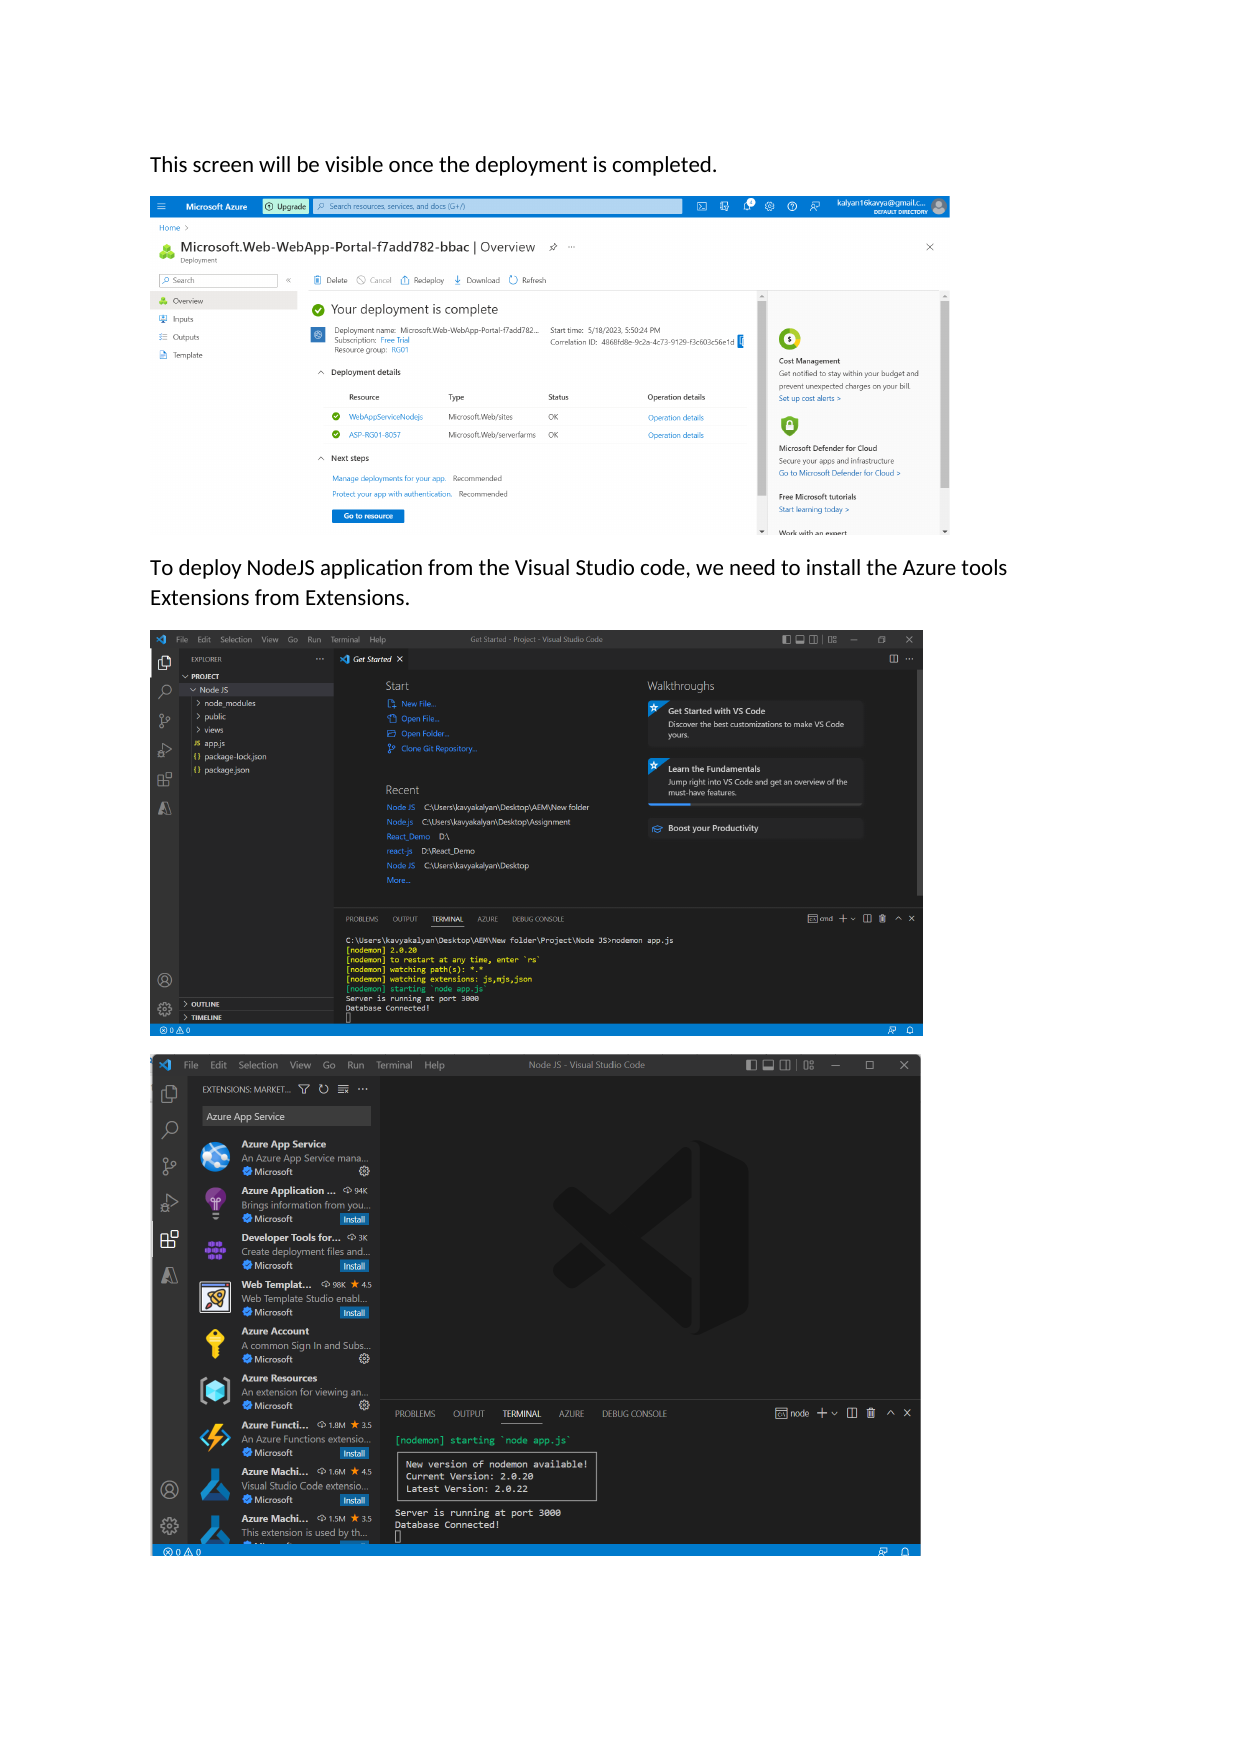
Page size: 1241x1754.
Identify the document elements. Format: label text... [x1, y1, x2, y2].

picture [150, 196, 950, 535]
text This screen will be visible once the deployment is completed. [150, 150, 1090, 178]
text To deploy NodeJS application from the Visual Studio code, we need to install the Azure tools Extensions from Extensions. [150, 553, 1090, 611]
picture [150, 1054, 921, 1556]
picture [150, 630, 923, 1036]
